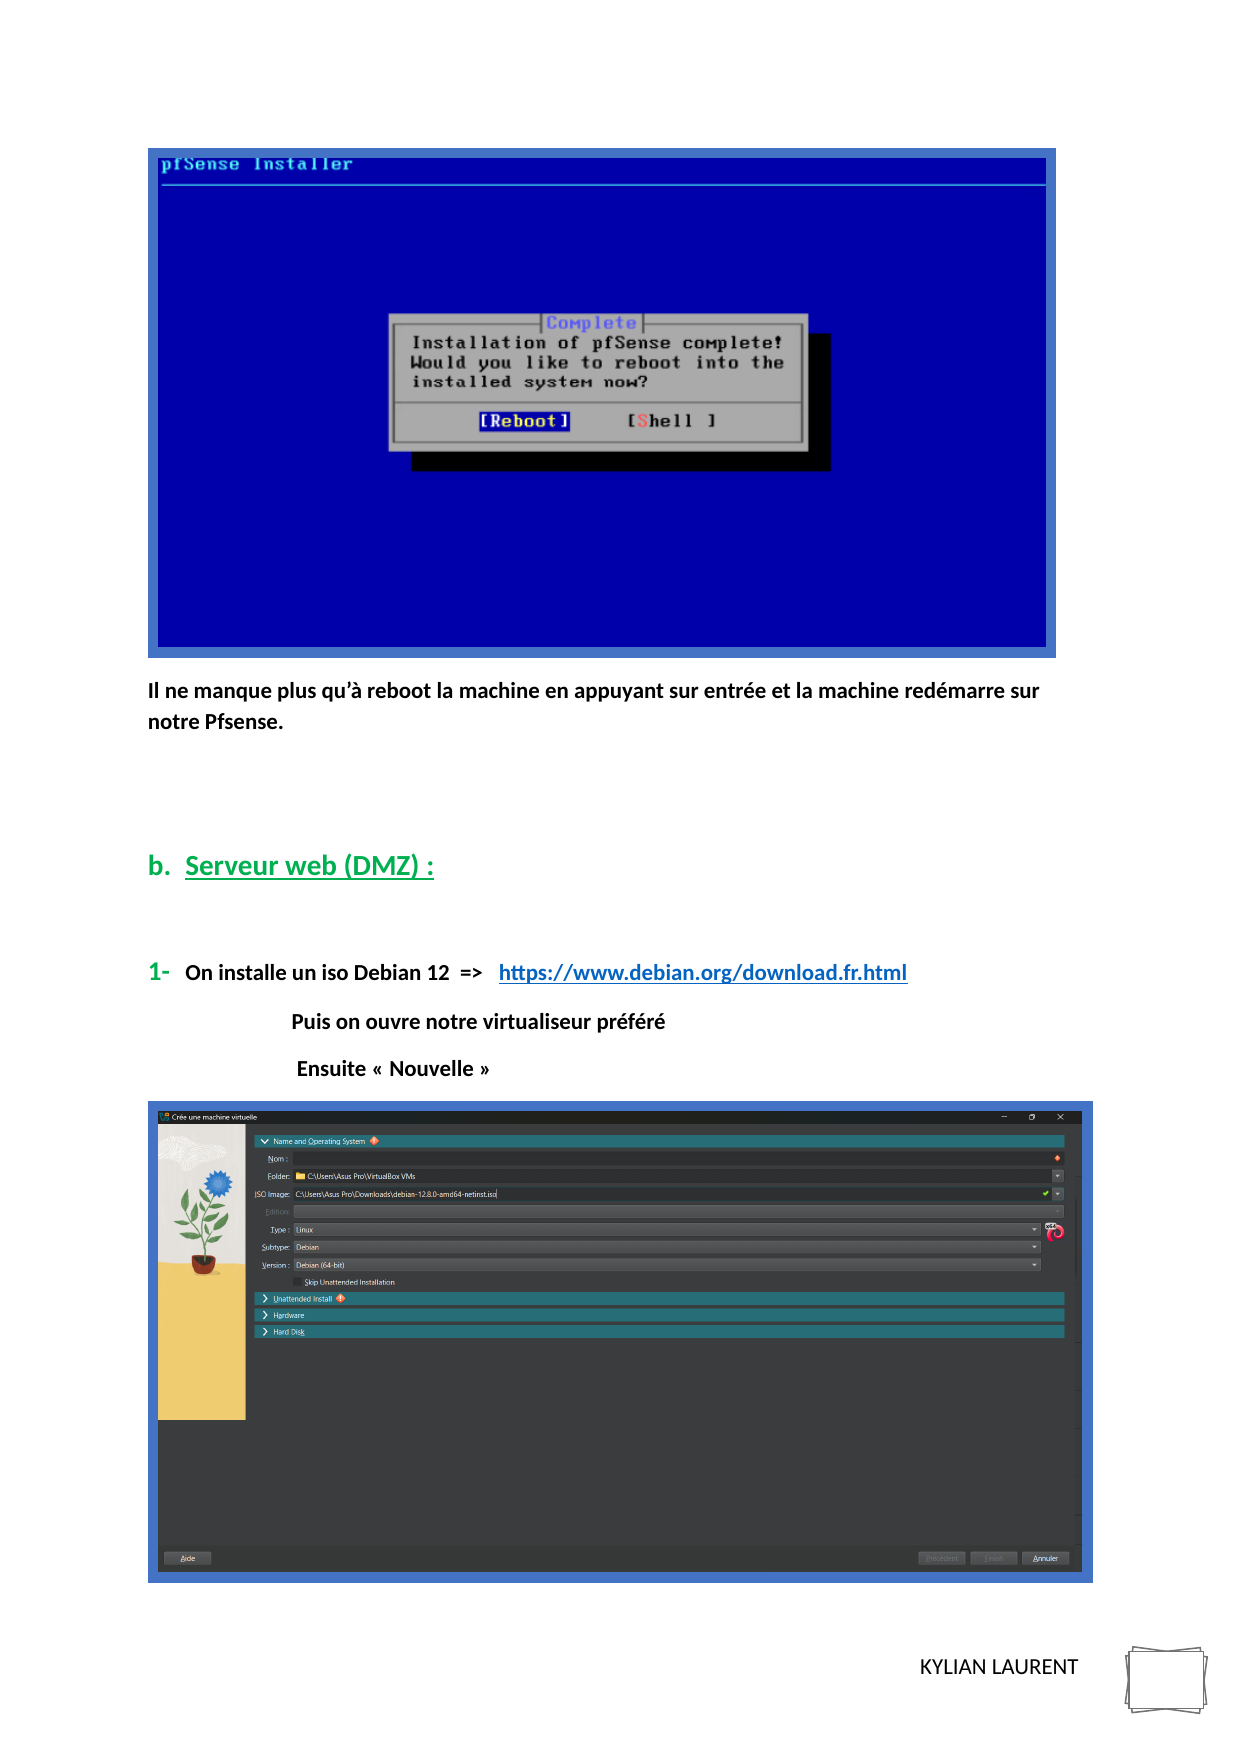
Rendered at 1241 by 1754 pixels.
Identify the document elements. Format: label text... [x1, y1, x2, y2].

list On installe un iso Debian 12 => https://www.debian.org/download.fr.html [148, 954, 1093, 988]
picture [158, 158, 1046, 647]
picture [158, 1111, 1082, 1572]
text Puis on ouvre notre virtualiseur préféré [148, 1007, 1093, 1035]
subtitle Serveur web (DMZ) : [148, 847, 1093, 883]
text Ensuite « Nouvelle » [148, 1054, 1093, 1082]
text Il ne manque plus qu’à reboot la machine en appuyant sur entrée et la machine redémarre sur notre Pfsense. [148, 677, 1093, 735]
